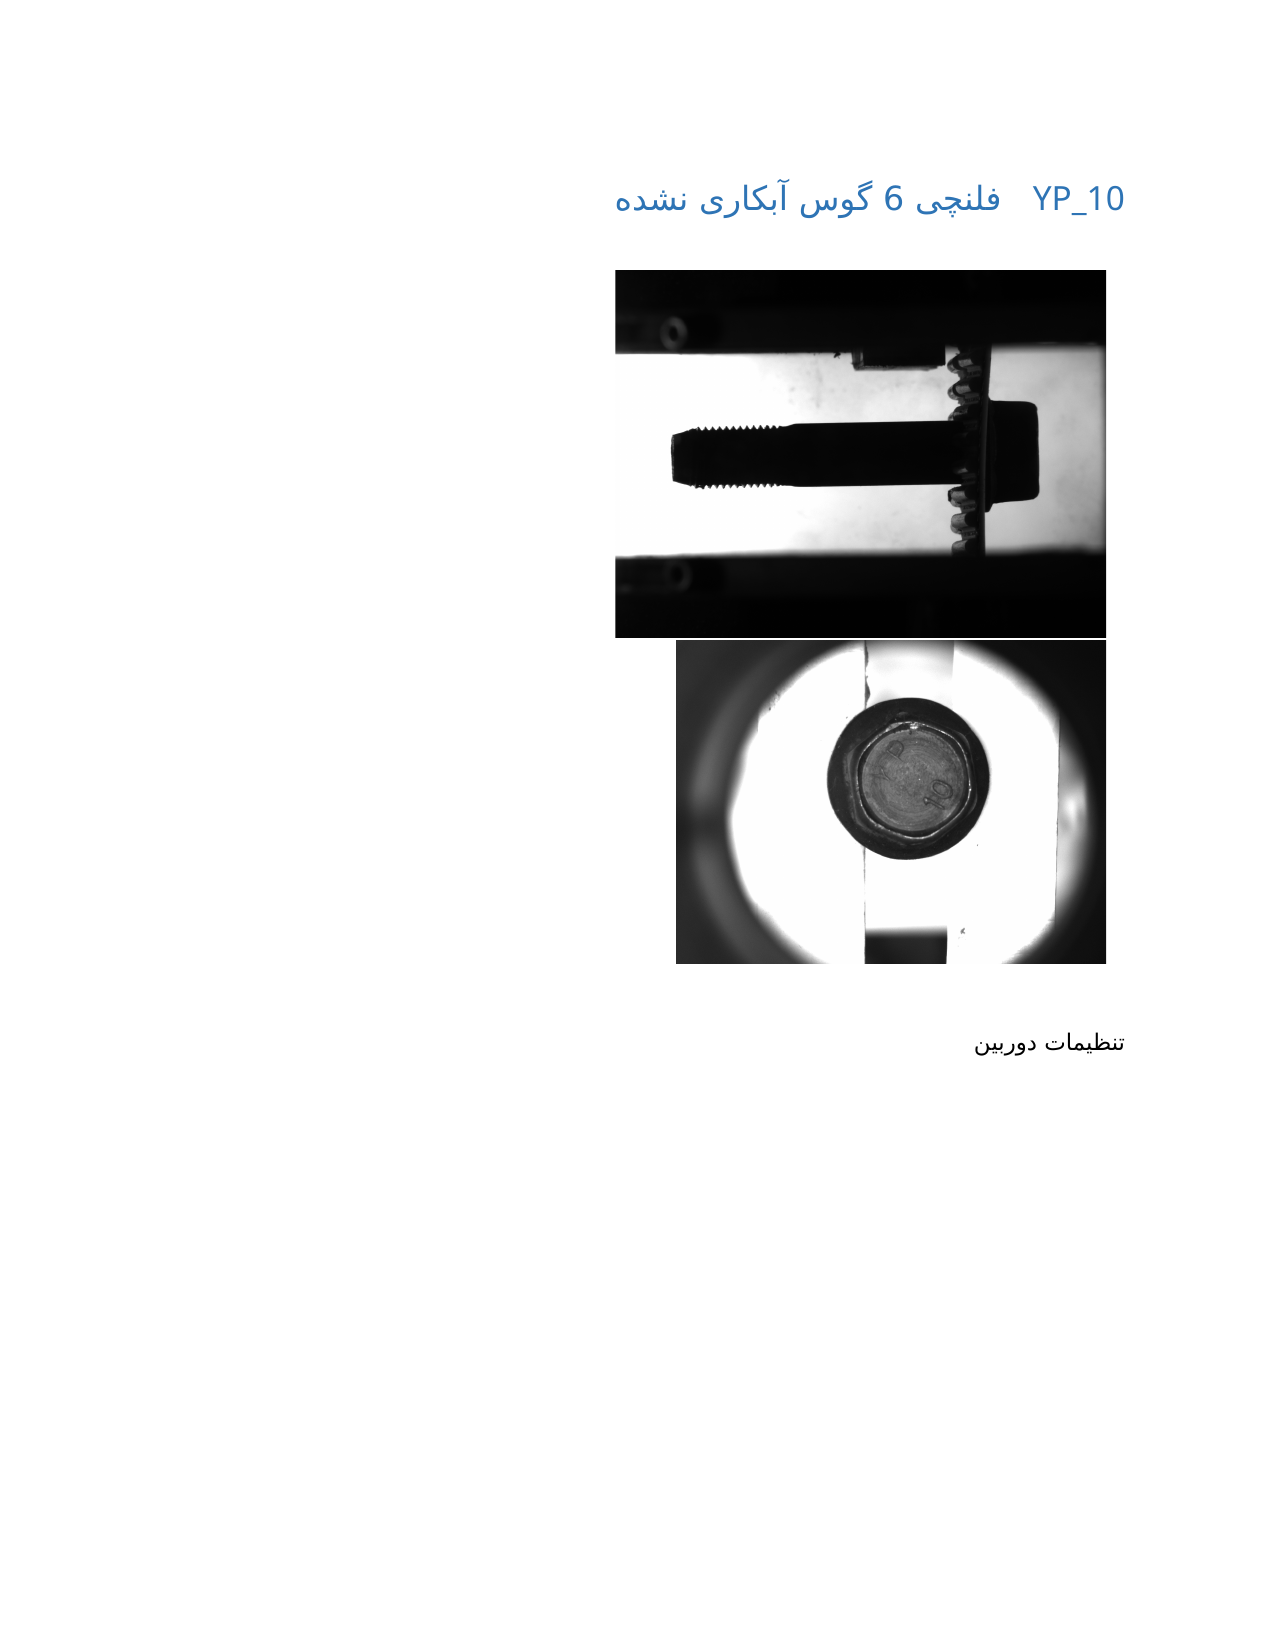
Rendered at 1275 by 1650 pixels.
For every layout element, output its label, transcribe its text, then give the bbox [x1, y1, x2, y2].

text تنظیمات دوربین [150, 1029, 1125, 1056]
subtitle YP_10 فلنچی 6 گوس آبکاری نشده [150, 175, 1125, 220]
